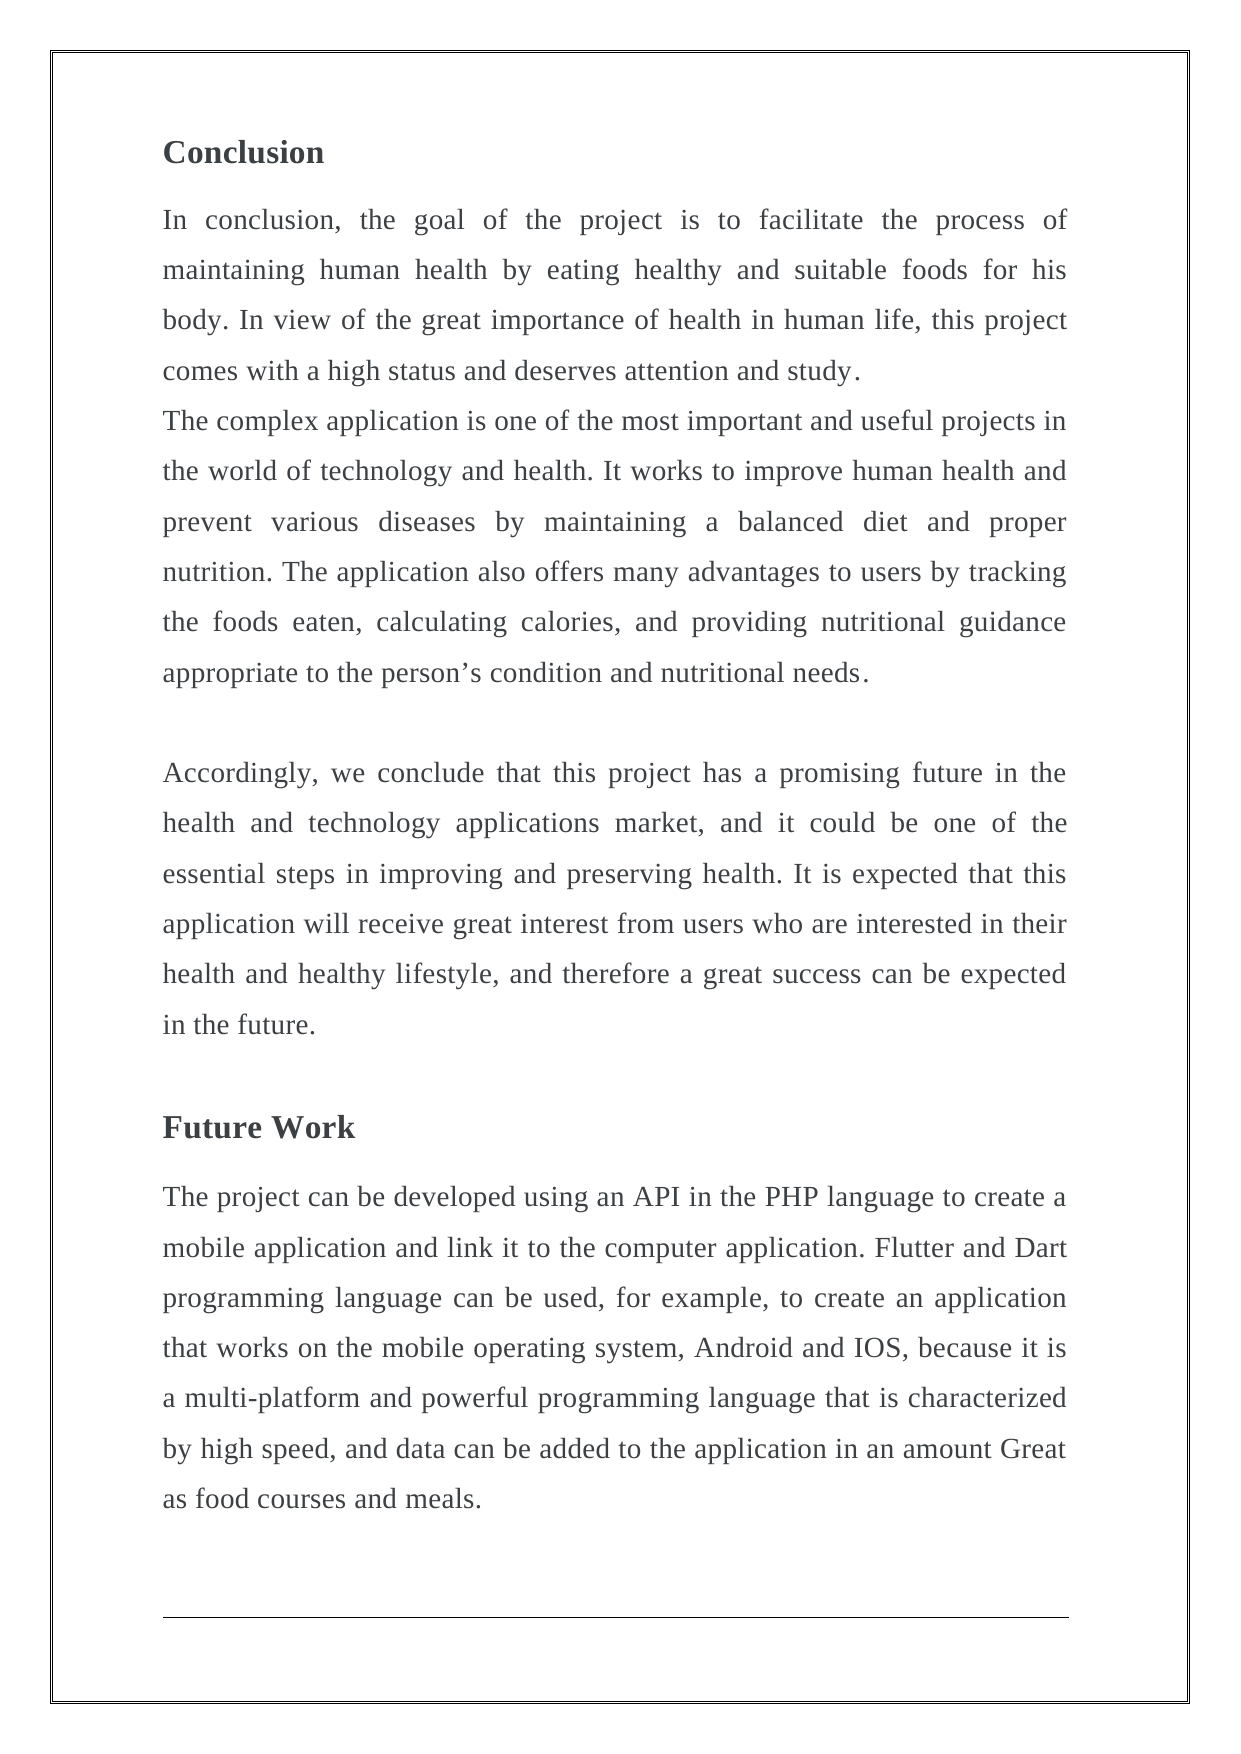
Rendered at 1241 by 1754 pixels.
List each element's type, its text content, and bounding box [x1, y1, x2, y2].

subtitle Conclusion [162, 132, 1069, 171]
text In conclusion, the goal of the project is to facilitate the process of maintaining human health by eating healthy and suitable foods for his body. In view of the great importance of health in human life, this project comes with a high status and deserves attention and study. [162, 202, 1069, 386]
text The complex application is one of the most important and useful projects in the world of technology and health. It works to improve human health and prevent various diseases by maintaining a balanced diet and proper nutrition. The application also offers many advantages to users by tracking the foods eaten, calculating calories, and providing nutritional guidance appropriate to the person’s condition and nutritional needs. [162, 403, 1069, 688]
text Accordingly, we conclude that this project has a promising future in the health and technology applications market, and it could be one of the essential steps in improving and preserving health. It is expected that this application will receive great interest from users who are interested in their health and healthy lifestyle, and therefore a great success can be expected in the future. [162, 755, 1069, 1040]
text Future Work [162, 1107, 1069, 1146]
text The project can be developed using an API in the PHP language to create a mobile application and link it to the computer application. Flutter and Dart programming language can be used, for example, to create an application that works on the mobile operating system, Android and IOS, because it is a multi-platform and powerful programming language that is characterized by high speed, and data can be added to the application in an amount Great as food courses and meals. [162, 1179, 1069, 1515]
